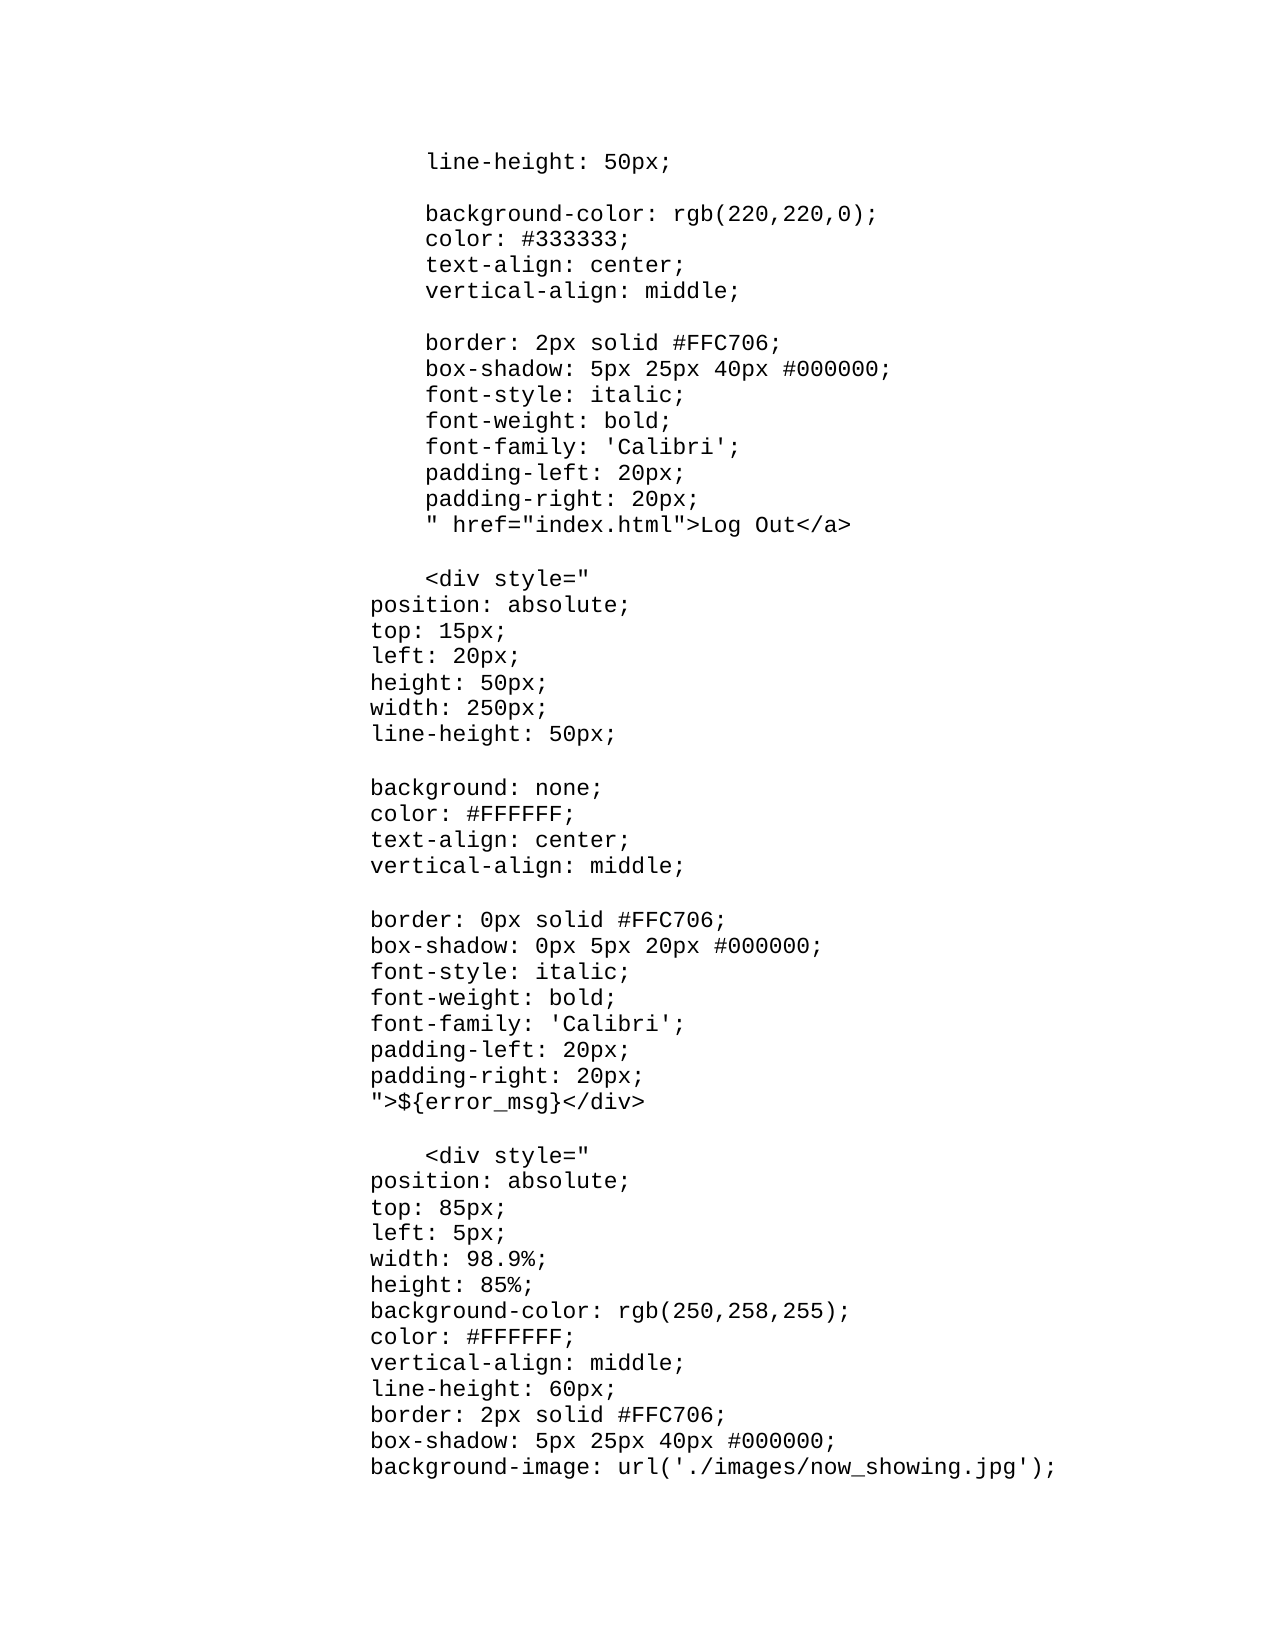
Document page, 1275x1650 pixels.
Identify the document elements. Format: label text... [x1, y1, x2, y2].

text background-color: rgb(220,220,0); [150, 202, 1125, 228]
text font-family: 'Calibri'; [150, 435, 1125, 461]
text padding-right: 20px; [150, 487, 1125, 513]
text text-align: center; [150, 254, 1125, 280]
text font-weight: bold; [150, 409, 1125, 435]
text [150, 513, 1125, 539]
text vertical-align: middle; [150, 280, 1125, 306]
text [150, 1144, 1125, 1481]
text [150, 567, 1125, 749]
text box-shadow: 5px 25px 40px #000000; [150, 357, 1125, 383]
text padding-left: 20px; [150, 461, 1125, 487]
text border: 2px solid #FFC706; [150, 332, 1125, 357]
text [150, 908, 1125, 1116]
text line-height: 50px; [150, 150, 1125, 176]
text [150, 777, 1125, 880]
text font-style: italic; [150, 383, 1125, 409]
text color: #333333; [150, 228, 1125, 254]
